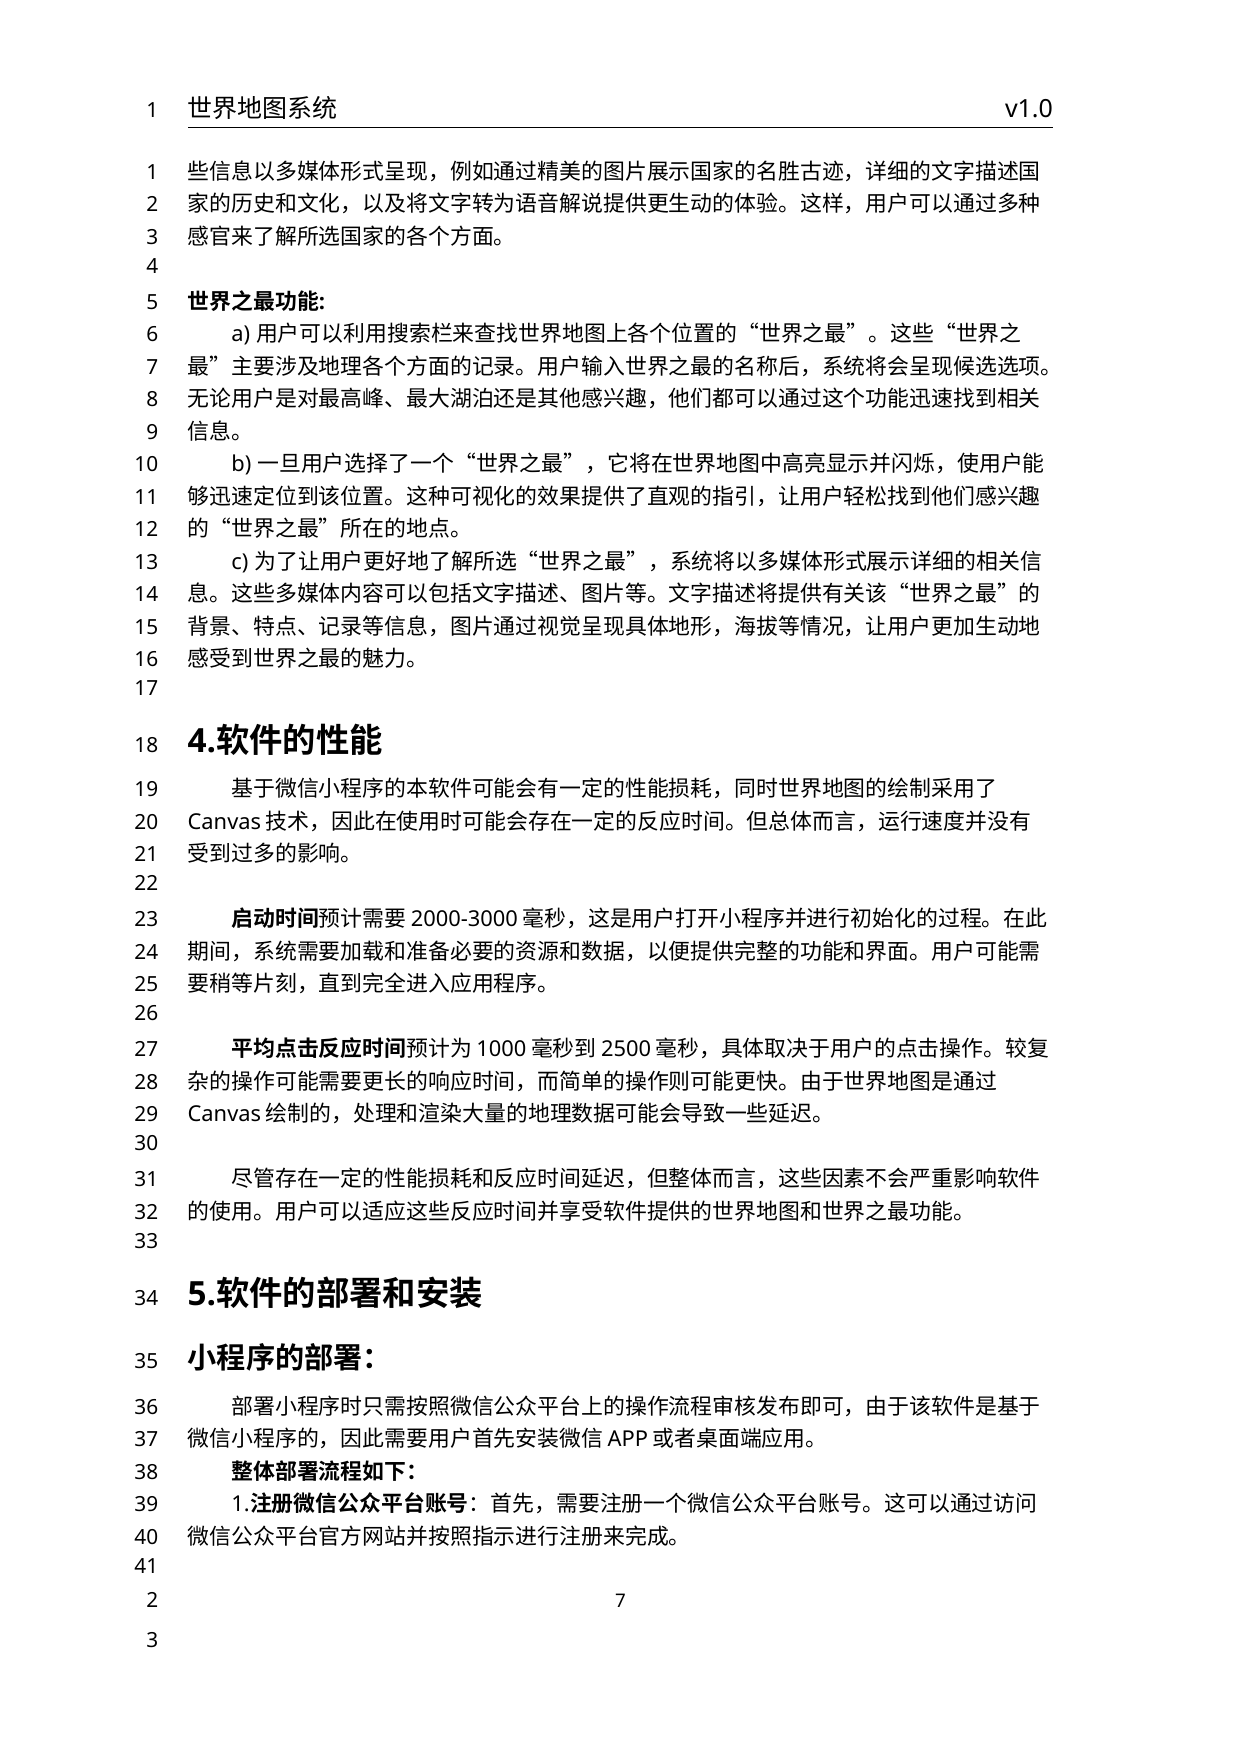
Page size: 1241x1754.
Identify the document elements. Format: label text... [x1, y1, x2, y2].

text 部署小程序时只需按照微信公众平台上的操作流程审核发布即可，由于该软件是基于微信小程序的，因此需要用户首先安装微信APP或者桌面端应用。 [187, 1388, 1053, 1453]
text c) 为了让用户更好地了解所选“世界之最”，系统将以多媒体形式展示详细的相关信息。这些多媒体内容可以包括文字描述、图片等。文字描述将提供有关该“世界之最”的背景、特点、记录等信息，图片通过视觉呈现具体地形，海拔等情况，让用户更加生动地感受到世界之最的魅力。 [187, 543, 1053, 673]
text 尽管存在一定的性能损耗和反应时间延迟，但整体而言，这些因素不会严重影响软件的使用。用户可以适应这些反应时间并享受软件提供的世界地图和世界之最功能。 [187, 1161, 1053, 1226]
text a) 用户可以利用搜索栏来查找世界地图上各个位置的“世界之最”。这些“世界之最”主要涉及地理各个方面的记录。用户输入世界之最的名称后，系统将会呈现候选选项。无论用户是对最高峰、最大湖泊还是其他感兴趣，他们都可以通过这个功能迅速找到相关信息。 [187, 316, 1053, 446]
text 1.注册微信公众平台账号：首先，需要注册一个微信公众平台账号。这可以通过访问微信公众平台官方网站并按照指示进行注册来完成。 [187, 1486, 1053, 1551]
text 4.软件的性能 [187, 706, 1053, 771]
text 基于微信小程序的本软件可能会有一定的性能损耗，同时世界地图的绘制采用了Canvas技术，因此在使用时可能会存在一定的反应时间。但总体而言，运行速度并没有受到过多的影响。 [187, 771, 1053, 868]
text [187, 153, 1053, 251]
text 世界之最功能: [187, 283, 1053, 316]
text 平均点击反应时间预计为1000毫秒到2500毫秒，具体取决于用户的点击操作。较复杂的操作可能需要更长的响应时间，而简单的操作则可能更快。由于世界地图是通过Canvas绘制的，处理和渲染大量的地理数据可能会导致一些延迟。 [187, 1031, 1053, 1128]
text b) 一旦用户选择了一个“世界之最”，它将在世界地图中高亮显示并闪烁，使用户能够迅速定位到该位置。这种可视化的效果提供了直观的指引，让用户轻松找到他们感兴趣的“世界之最”所在的地点。 [187, 446, 1053, 543]
text 5.软件的部署和安装 [187, 1258, 1053, 1323]
text 整体部署流程如下： [187, 1453, 1053, 1486]
text 启动时间预计需要2000-3000毫秒，这是用户打开小程序并进行初始化的过程。在此期间，系统需要加载和准备必要的资源和数据，以便提供完整的功能和界面。用户可能需要稍等片刻，直到完全进入应用程序。 [187, 901, 1053, 998]
text 小程序的部署： [187, 1323, 1053, 1388]
